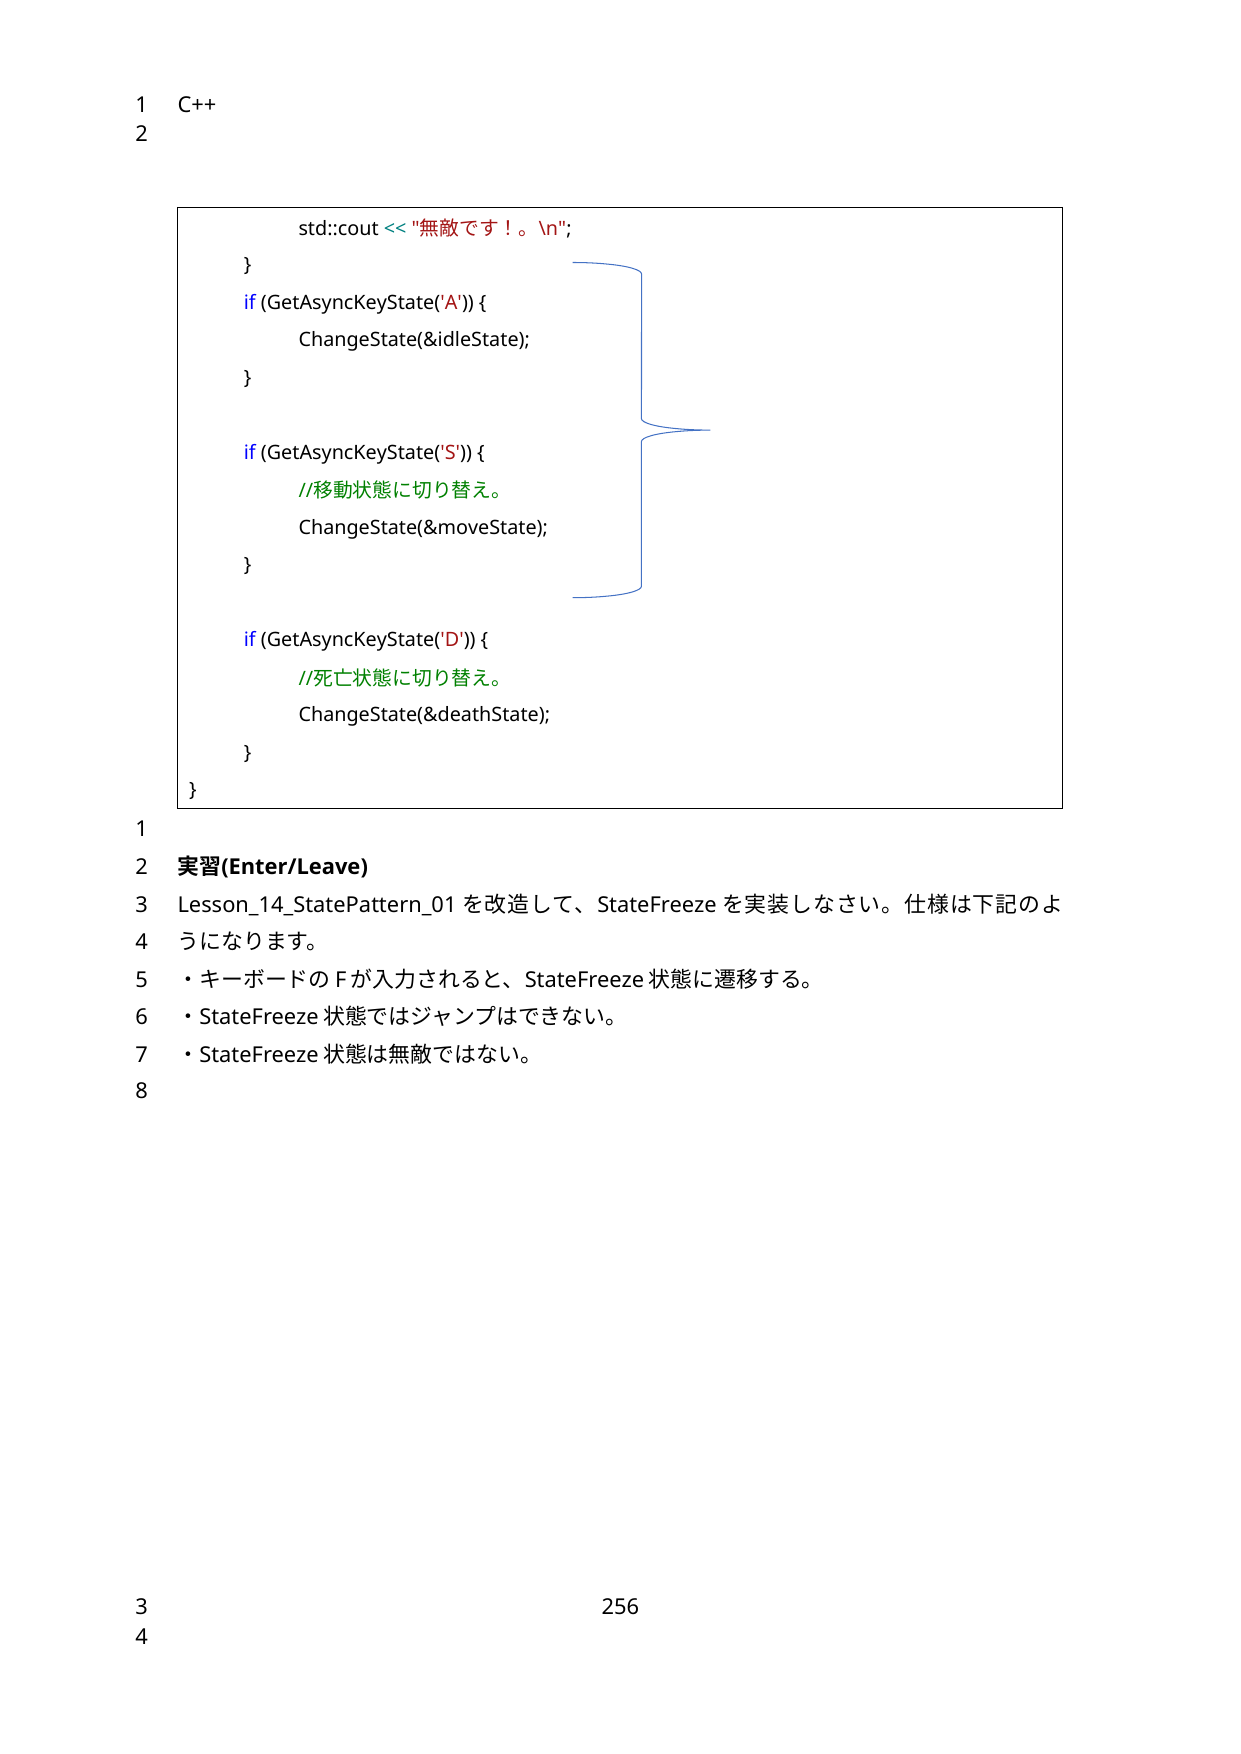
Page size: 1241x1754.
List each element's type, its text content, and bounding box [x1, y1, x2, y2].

text ・キーボードのFが入力されると、StateFreeze状態に遷移する。 [177, 959, 1063, 996]
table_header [178, 208, 1062, 808]
text Lesson_14_StatePattern_01を改造して、StateFreezeを実装しなさい。仕様は下記のようになります。 [177, 884, 1063, 959]
subtitle 実習(Enter/Leave) [177, 846, 1063, 884]
text ・StateFreeze状態は無敵ではない。 [177, 1034, 1063, 1071]
text ・StateFreeze状態ではジャンプはできない。 [177, 996, 1063, 1034]
